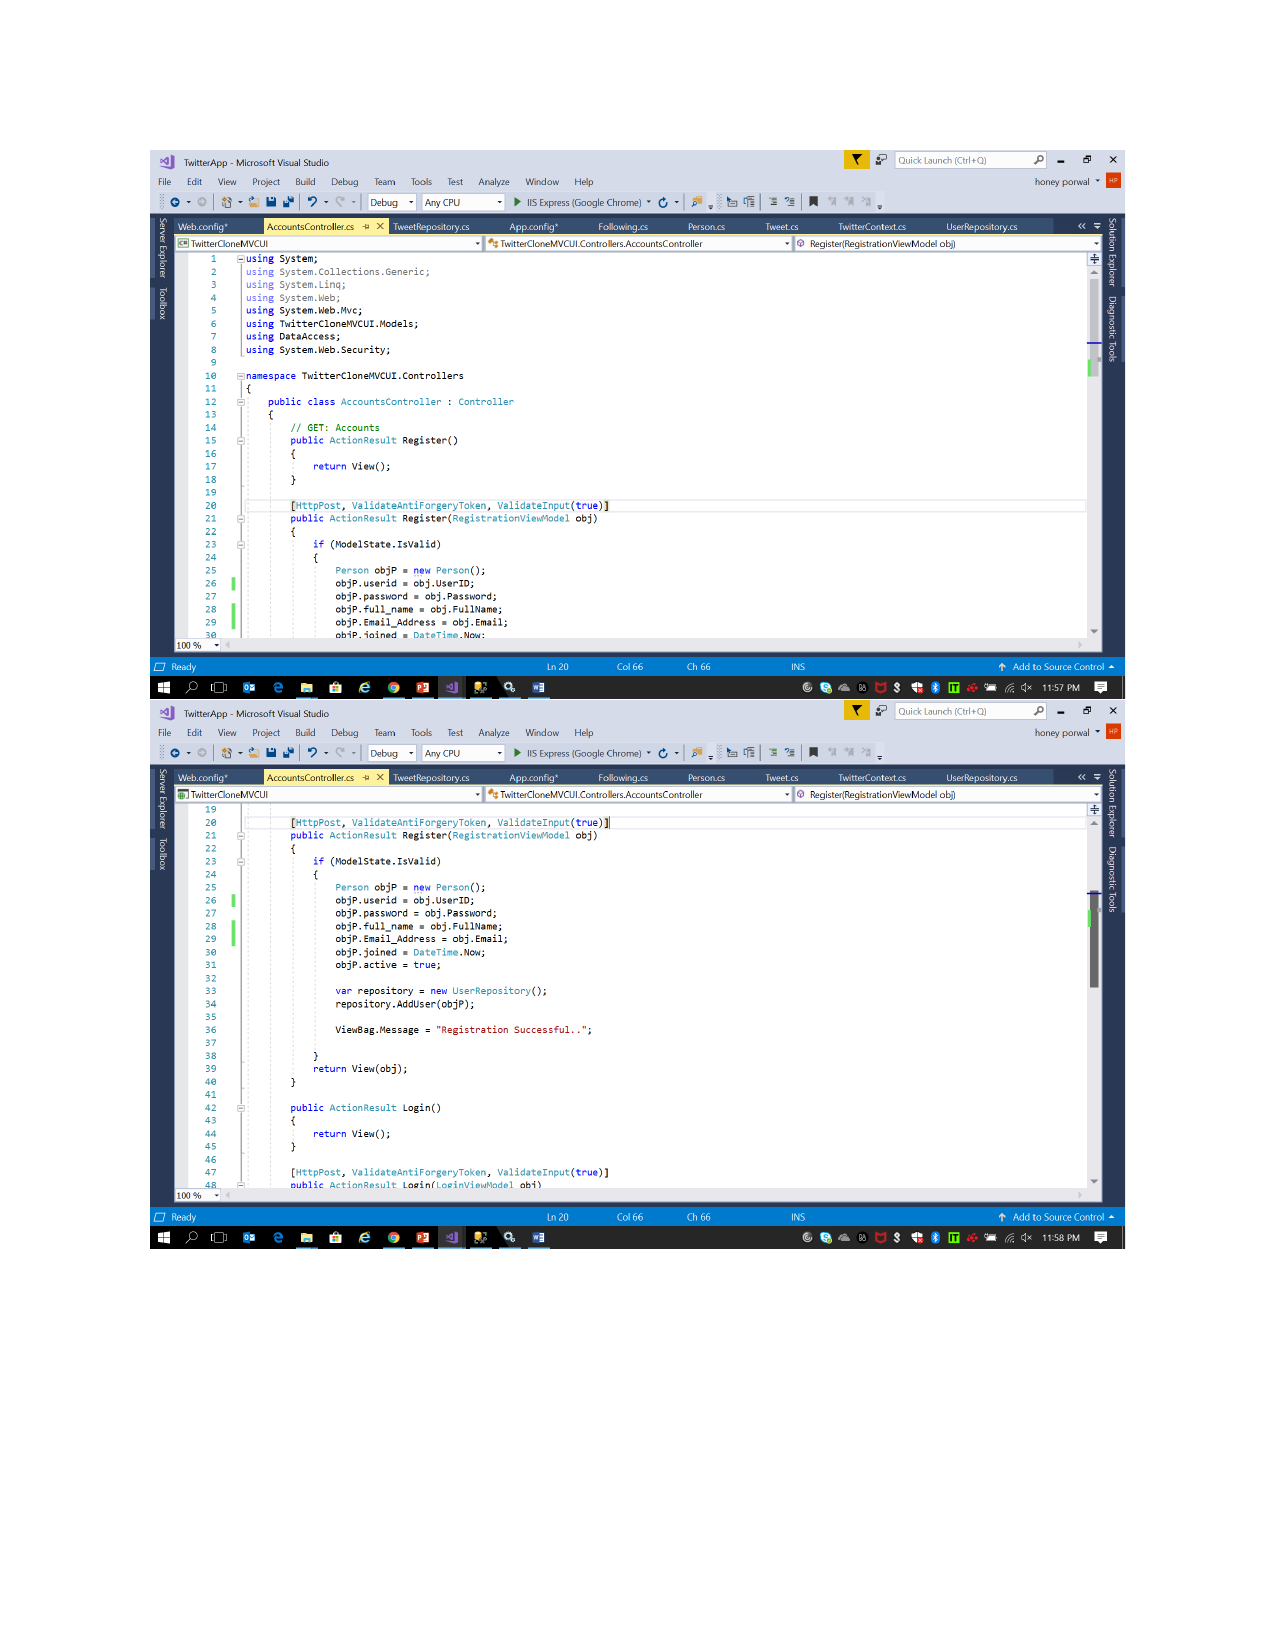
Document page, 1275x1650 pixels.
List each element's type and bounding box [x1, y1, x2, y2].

picture [150, 700, 1125, 1249]
picture [150, 150, 1125, 699]
